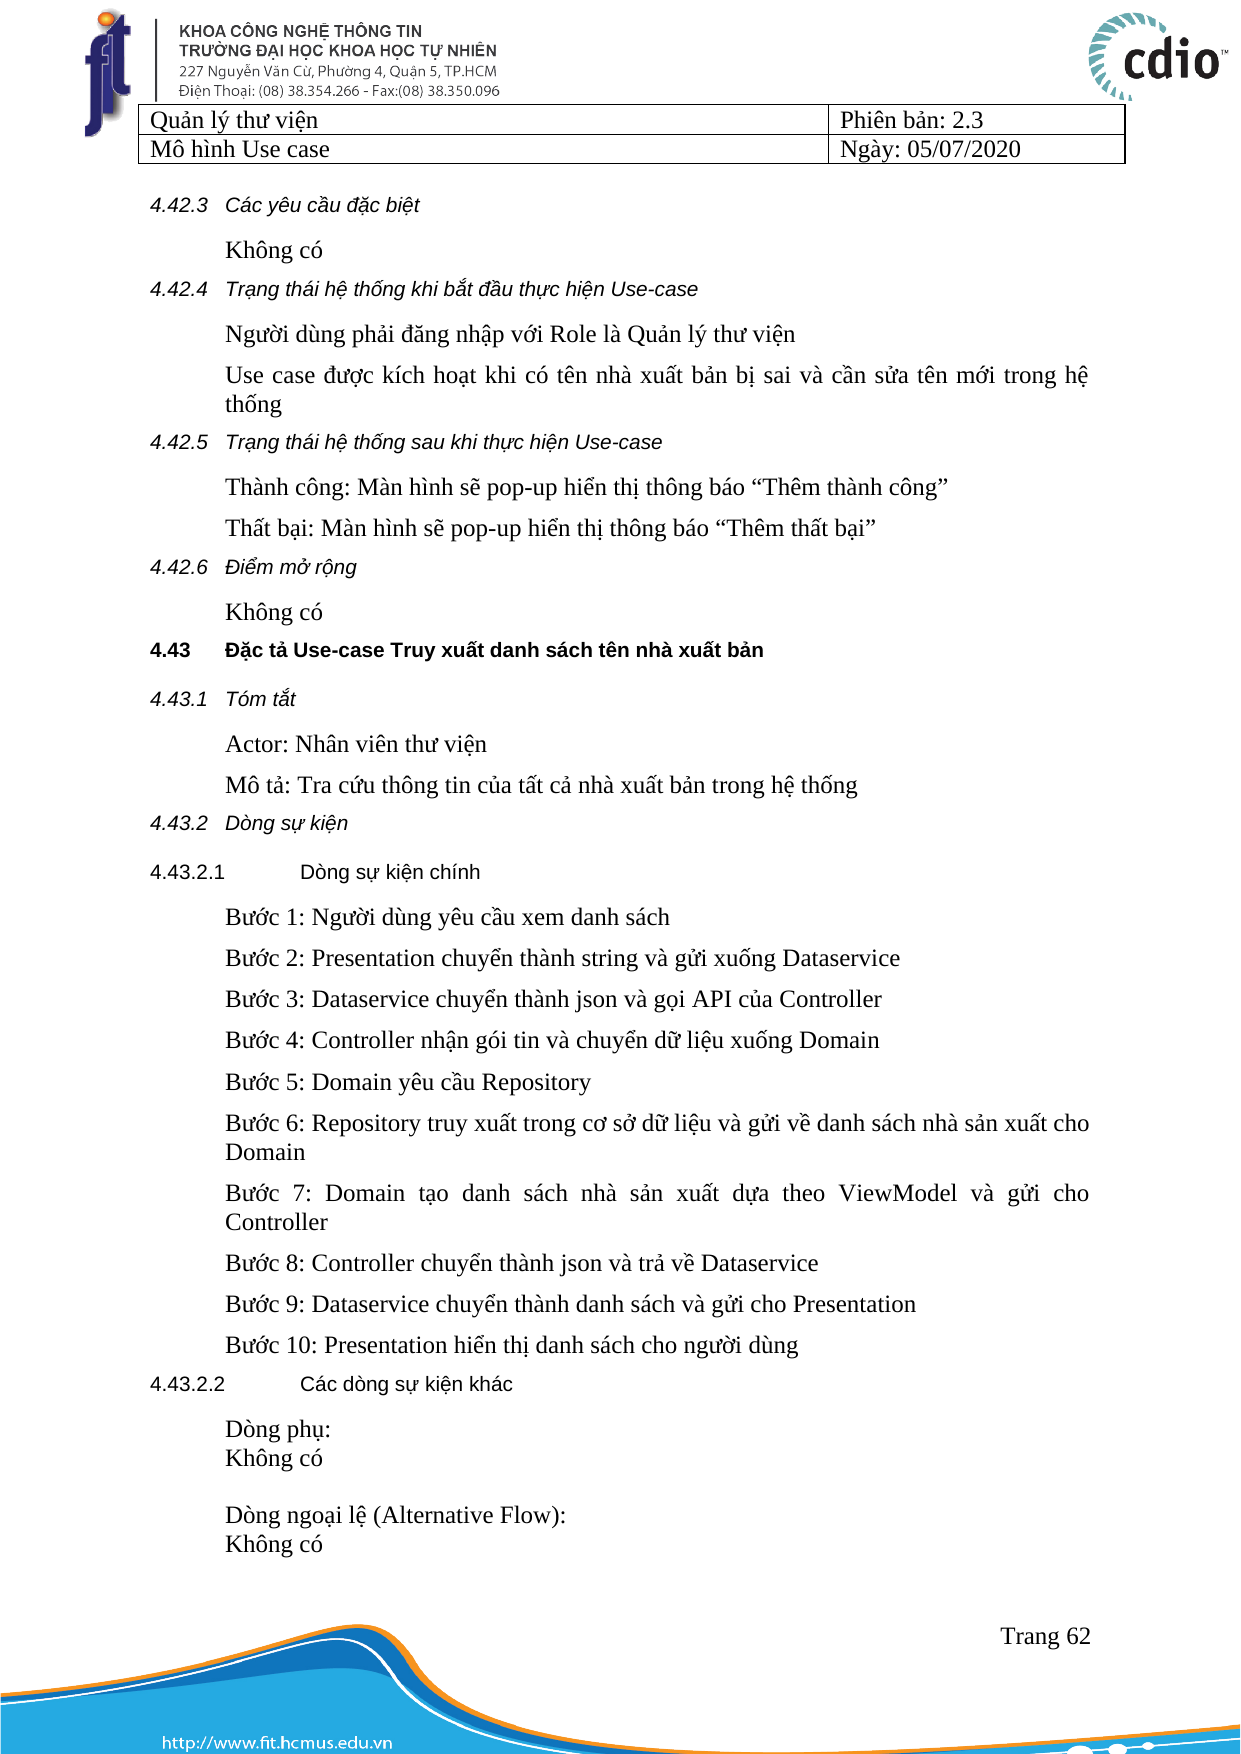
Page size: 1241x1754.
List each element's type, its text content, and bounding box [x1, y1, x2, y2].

picture [139, 105, 828, 134]
text Dòng ngoại lệ (Alternative Flow): [150, 1500, 1090, 1529]
text Mô tả: Tra cứu thông tin của tất cả nhà xuất bản trong hệ thống [225, 770, 1090, 799]
picture [61, 1, 1241, 161]
text Use case được kích hoạt khi có tên nhà xuất bản bị sai và cần sửa tên mới trong hệ thống [225, 360, 1090, 417]
text Thất bại: Màn hình sẽ pop-up hiển thị thông báo “Thêm thất bại” [225, 513, 1090, 542]
text Actor: Nhân viên thư viện [225, 729, 1090, 757]
text Bước 5: Domain yêu cầu Repository [225, 1067, 1090, 1096]
text Bước 10: Presentation hiển thị danh sách cho người dùng [225, 1331, 1090, 1359]
text Bước 9: Dataservice chuyển thành danh sách và gửi cho Presentation [225, 1289, 1090, 1318]
text Bước 4: Controller nhận gói tin và chuyển dữ liệu xuống Domain [225, 1026, 1090, 1054]
picture [829, 135, 1124, 161]
text Bước 8: Controller chuyển thành json và trả về Dataservice [225, 1248, 1090, 1277]
text Không có [150, 1443, 1090, 1472]
picture [0, 1621, 1241, 1754]
picture [829, 105, 1124, 134]
subtitle Trạng thái hệ thống sau khi thực hiện Use-case [150, 430, 1090, 454]
subtitle Đặc tả Use-case Truy xuất danh sách tên nhà xuất bản [150, 638, 1090, 662]
text Dòng phụ: [150, 1414, 1090, 1443]
text Không có [225, 597, 1090, 626]
text Không có [150, 1529, 1090, 1558]
subtitle Dòng sự kiện [150, 811, 1090, 835]
text Người dùng phải đăng nhập với Role là Quản lý thư viện [225, 319, 1090, 347]
text Bước 2: Presentation chuyển thành string và gửi xuống Dataservice [225, 943, 1090, 972]
text Bước 6: Repository truy xuất trong cơ sở dữ liệu và gửi về danh sách nhà sản xuất cho Domain [225, 1108, 1090, 1166]
subtitle Dòng sự kiện chính [150, 860, 1090, 884]
text Bước 1: Người dùng yêu cầu xem danh sách [225, 902, 1090, 931]
subtitle Các dòng sự kiện khác [150, 1372, 1090, 1396]
picture [139, 135, 828, 161]
subtitle Điểm mở rộng [150, 555, 1090, 579]
text Không có [225, 235, 1090, 264]
subtitle Tóm tắt [150, 687, 1090, 711]
text Thành công: Màn hình sẽ pop-up hiển thị thông báo “Thêm thành công” [225, 472, 1090, 501]
text Bước 7: Domain tạo danh sách nhà sản xuất dựa theo ViewModel và gửi cho Controller [225, 1178, 1090, 1236]
subtitle Trạng thái hệ thống khi bắt đầu thực hiện Use-case [150, 277, 1090, 301]
subtitle Các yêu cầu đặc biệt [150, 193, 1090, 217]
text Bước 3: Dataservice chuyển thành json và gọi API của Controller [225, 984, 1090, 1013]
